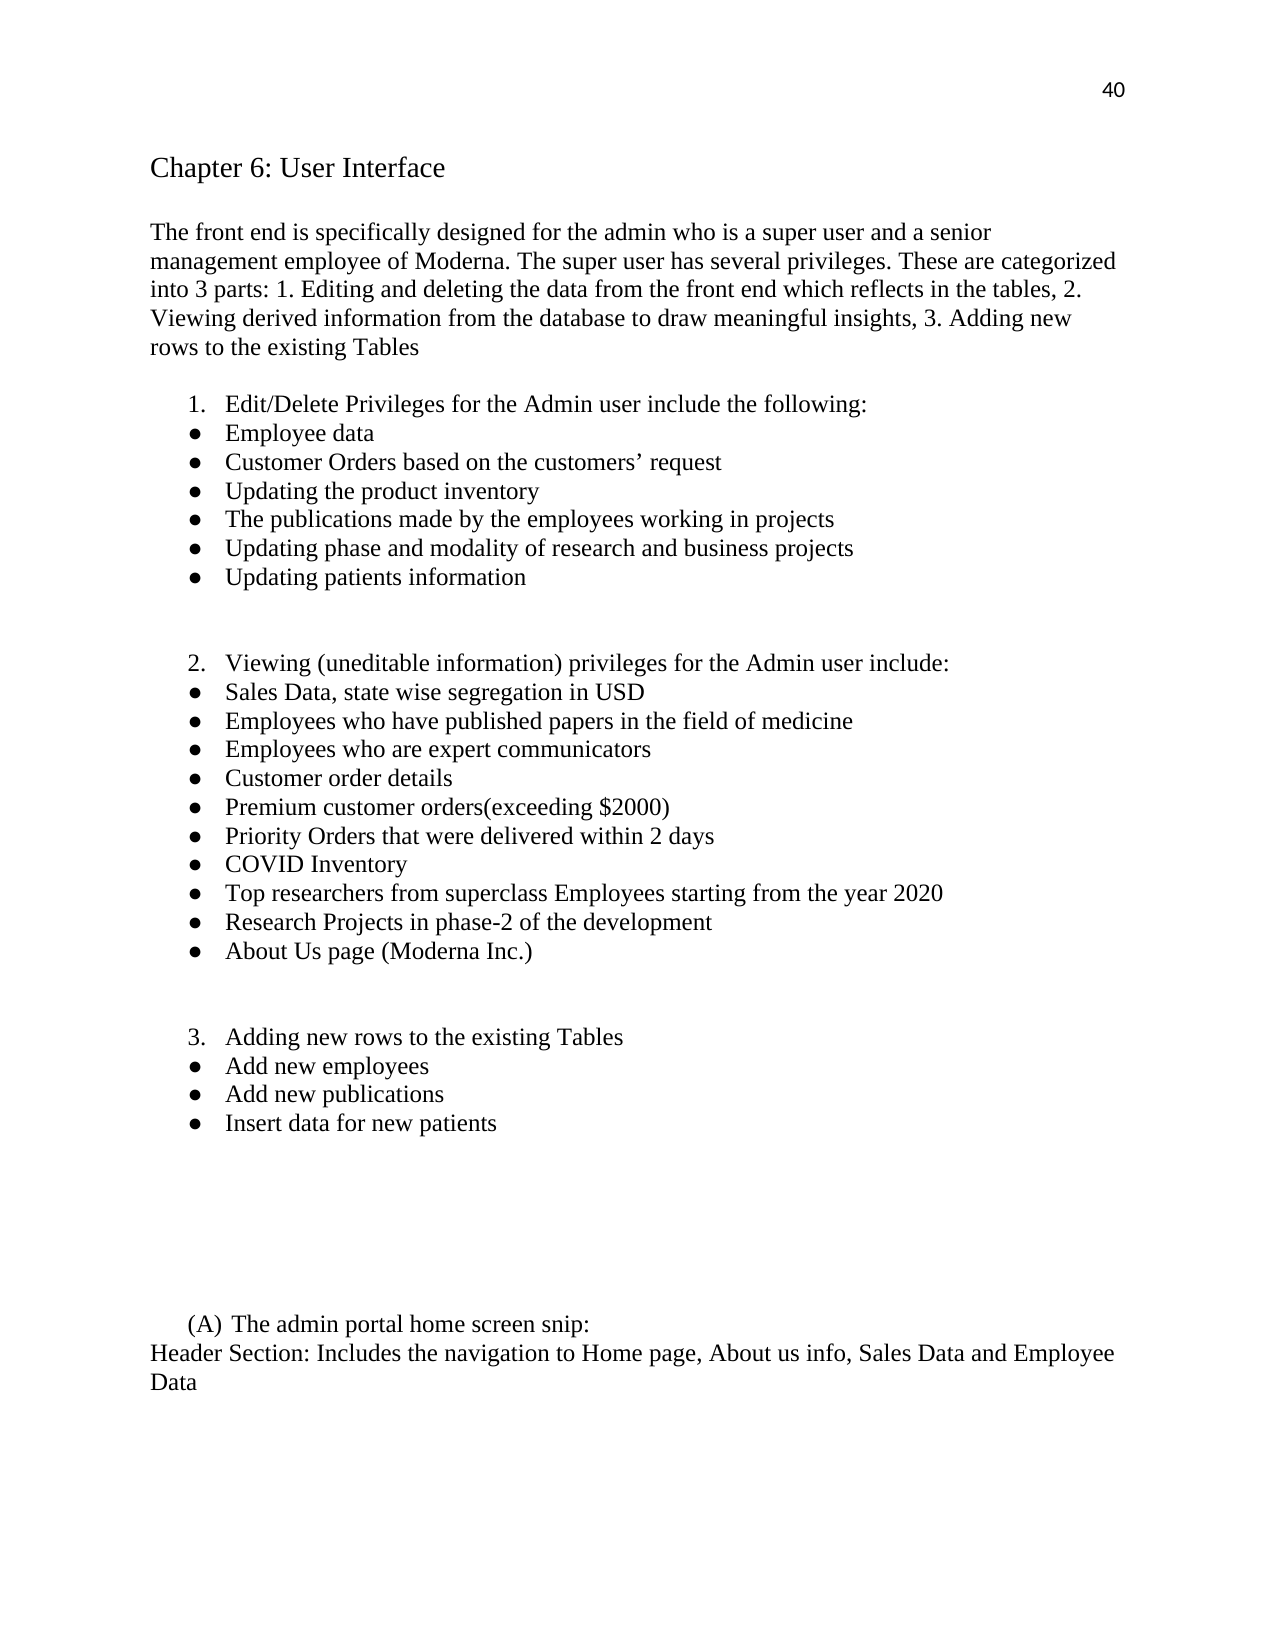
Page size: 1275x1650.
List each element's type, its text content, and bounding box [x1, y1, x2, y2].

list Employees who have published papers in the field of medicine [187, 706, 1125, 734]
list Viewing (uneditable information) privileges for the Admin user include: [187, 648, 1125, 677]
list Premium customer orders(exceeding $2000) [187, 792, 1125, 821]
list The admin portal home screen snip: [187, 1309, 1125, 1338]
list Customer Orders based on the customers’ request [187, 447, 1125, 476]
list Insert data for new patients [187, 1108, 1125, 1137]
list Top researchers from superclass Employees starting from the year 2020 [187, 878, 1125, 907]
list Updating patients information [187, 562, 1125, 591]
text Chapter 6: User Interface [150, 150, 1125, 183]
list Add new employees [187, 1051, 1125, 1079]
list Employees who are expert communicators [187, 734, 1125, 763]
list Employee data [187, 418, 1125, 447]
list Updating the product inventory [187, 476, 1125, 504]
text Header Section: Includes the navigation to Home page, About us info, Sales Data and Employee Data [150, 1338, 1125, 1396]
list About Us page (Moderna Inc.) [187, 936, 1125, 964]
list Priority Orders that were delivered within 2 days [187, 821, 1125, 849]
list The publications made by the employees working in projects [187, 504, 1125, 533]
list Sales Data, state wise segregation in USD [187, 677, 1125, 706]
list COVID Inventory [187, 849, 1125, 878]
list Add new publications [187, 1079, 1125, 1108]
list Updating phase and modality of research and business projects [187, 533, 1125, 562]
list Customer order details [187, 763, 1125, 792]
text The front end is specifically designed for the admin who is a super user and a senior management employee of Moderna. The super user has several privileges. These are categorized into 3 parts: 1. Editing and deleting the data from the front end which reflects in the tables, 2. Viewing derived information from the database to draw meaningful insights, 3. Adding new rows to the existing Tables [150, 217, 1125, 361]
list Adding new rows to the existing Tables [187, 1022, 1125, 1051]
list Edit/Delete Privileges for the Admin user include the following: [187, 389, 1125, 418]
list Research Projects in phase-2 of the development [187, 907, 1125, 936]
